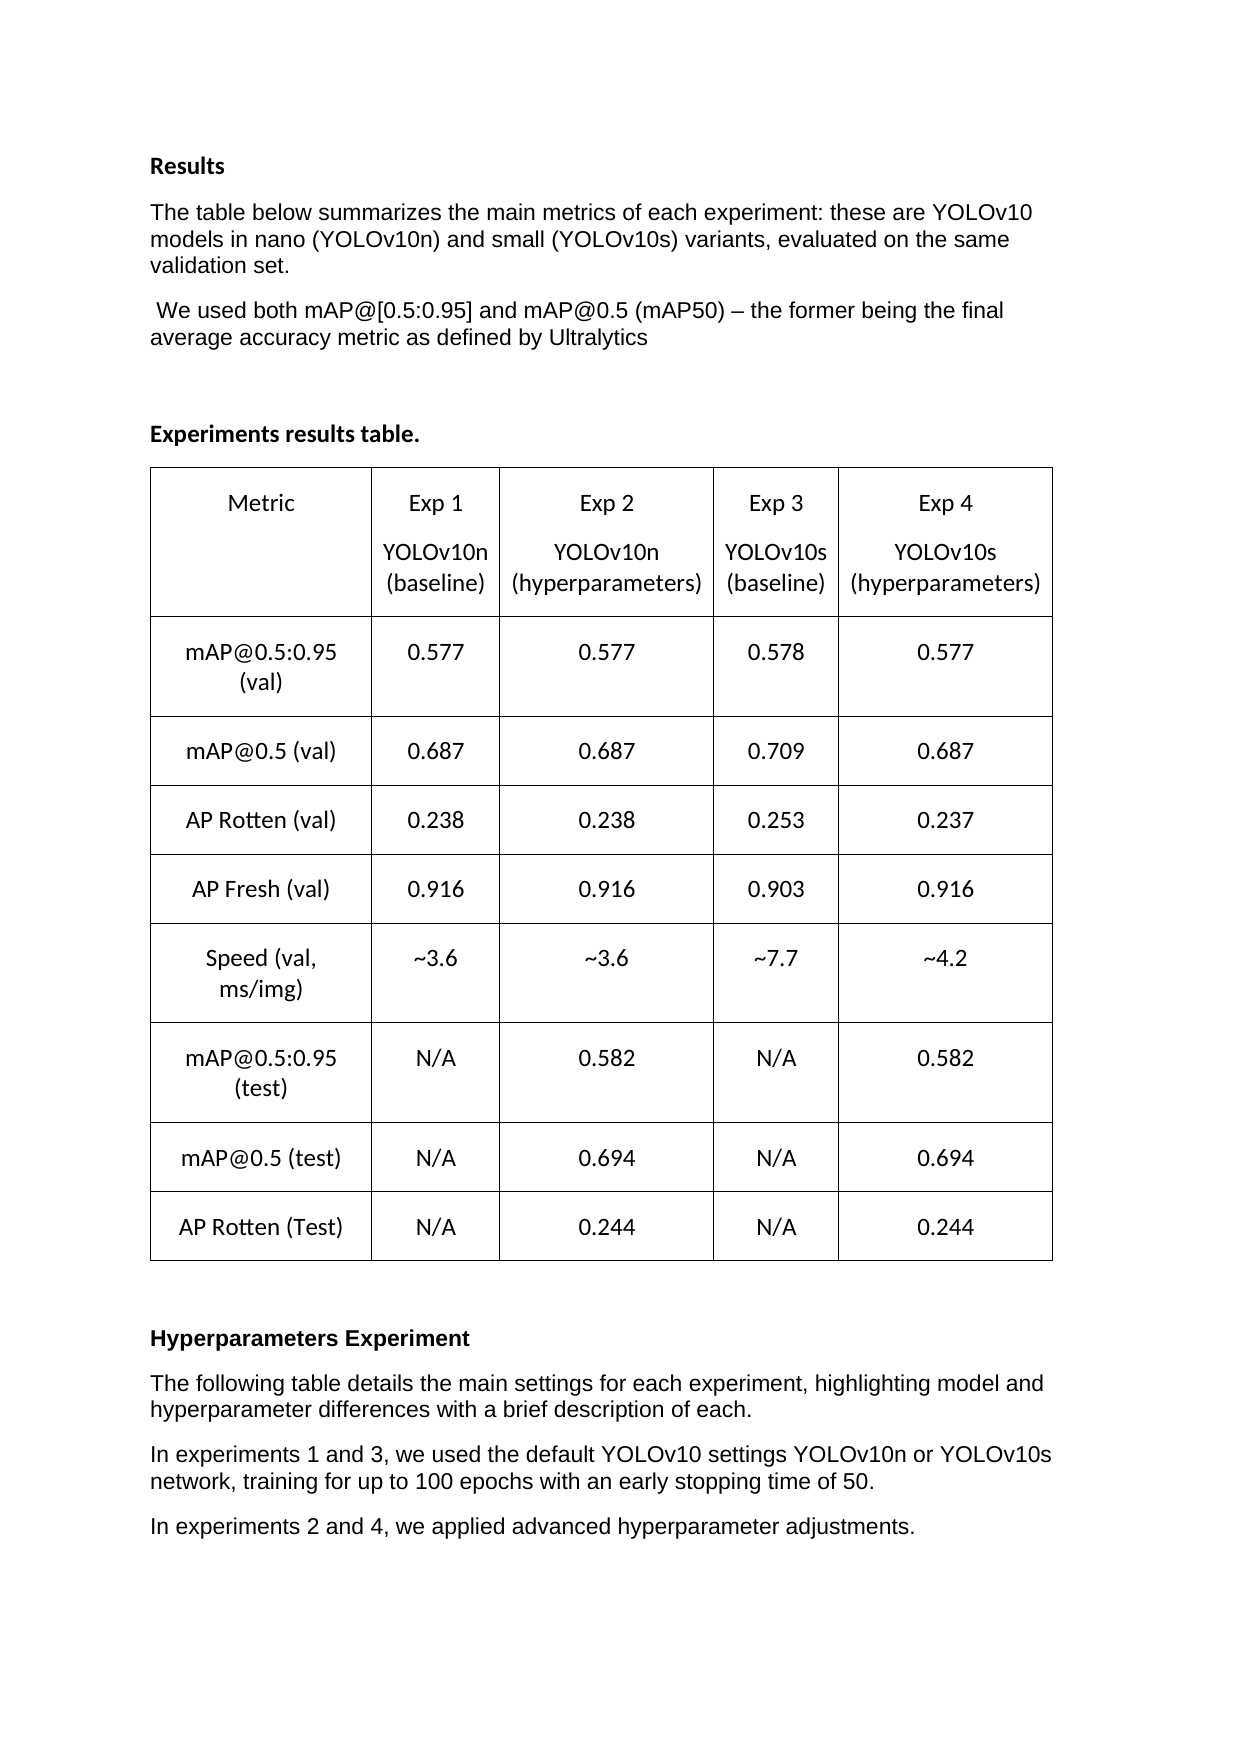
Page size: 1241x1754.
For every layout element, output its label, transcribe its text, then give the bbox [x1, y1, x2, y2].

text In experiments 1 and 3, we used the default YOLOv10 settings YOLOv10n or YOLOv10s network, training for up to 100 epochs with an early stopping time of 50. [150, 1441, 1090, 1494]
table_cell 0.582 [839, 1023, 1052, 1122]
table_cell 0.694 [500, 1123, 713, 1191]
text In experiments 2 and 4, we applied advanced hyperparameter adjustments. [150, 1513, 1090, 1539]
table_cell ~3.6 [372, 924, 499, 1022]
table_cell 0.709 [714, 717, 838, 784]
table_cell 0.916 [372, 855, 499, 923]
text The table below summarizes the main metrics of each experiment: these are YOLOv10 models in nano (YOLOv10n) and small (YOLOv10s) variants, evaluated on the same validation set. [150, 199, 1090, 278]
table_cell mAP@0.5:0.95 (test) [151, 1023, 371, 1122]
table_cell 0.577 [372, 617, 499, 716]
table_cell Speed (val, ms/img) [151, 924, 371, 1022]
table_cell 0.578 [714, 617, 838, 716]
table_cell ~7.7 [714, 924, 838, 1022]
table_cell N/A [714, 1023, 838, 1122]
text We used both mAP@[0.5:0.95] and mAP@0.5 (mAP50) – the former being the final average accuracy metric as defined by Ultralytics [150, 297, 1090, 350]
table_cell 0.577 [500, 617, 713, 716]
table_cell 0.253 [714, 786, 838, 854]
table_header Exp 4 YOLOv10s (hyperparameters) [839, 468, 1052, 616]
table_header Exp 3 YOLOv10s (baseline) [714, 468, 838, 616]
table_cell 0.577 [839, 617, 1052, 716]
table_cell N/A [714, 1192, 838, 1260]
table_cell N/A [714, 1123, 838, 1191]
table_header Exp 1 YOLOv10n (baseline) [372, 468, 499, 616]
table_cell 0.694 [839, 1123, 1052, 1191]
table_cell 0.244 [500, 1192, 713, 1260]
table_header Metric [151, 468, 371, 616]
table_cell 0.238 [500, 786, 713, 854]
text Hyperparameters Experiment [150, 1325, 1090, 1351]
table_cell 0.687 [839, 717, 1052, 784]
table_cell 0.237 [839, 786, 1052, 854]
text Results [150, 150, 1090, 181]
table_cell 0.916 [839, 855, 1052, 923]
table_cell 0.903 [714, 855, 838, 923]
table_cell AP Fresh (val) [151, 855, 371, 923]
table_cell N/A [372, 1023, 499, 1122]
table_cell ~3.6 [500, 924, 713, 1022]
table_header Exp 2 YOLOv10n (hyperparameters) [500, 468, 713, 616]
table_cell 0.687 [372, 717, 499, 784]
table_cell 0.582 [500, 1023, 713, 1122]
text Experiments results table. [150, 418, 1090, 448]
table_cell 0.916 [500, 855, 713, 923]
text The following table details the main settings for each experiment, highlighting model and hyperparameter differences with a brief description of each. [150, 1370, 1090, 1423]
table_cell mAP@0.5 (test) [151, 1123, 371, 1191]
table_cell 0.244 [839, 1192, 1052, 1260]
table_cell mAP@0.5 (val) [151, 717, 371, 784]
table_cell 0.687 [500, 717, 713, 784]
table_cell N/A [372, 1123, 499, 1191]
table_cell 0.238 [372, 786, 499, 854]
table_cell AP Rotten (Test) [151, 1192, 371, 1260]
table_cell AP Rotten (val) [151, 786, 371, 854]
table_cell N/A [372, 1192, 499, 1260]
table_cell mAP@0.5:0.95 (val) [151, 617, 371, 716]
table_cell ~4.2 [839, 924, 1052, 1022]
